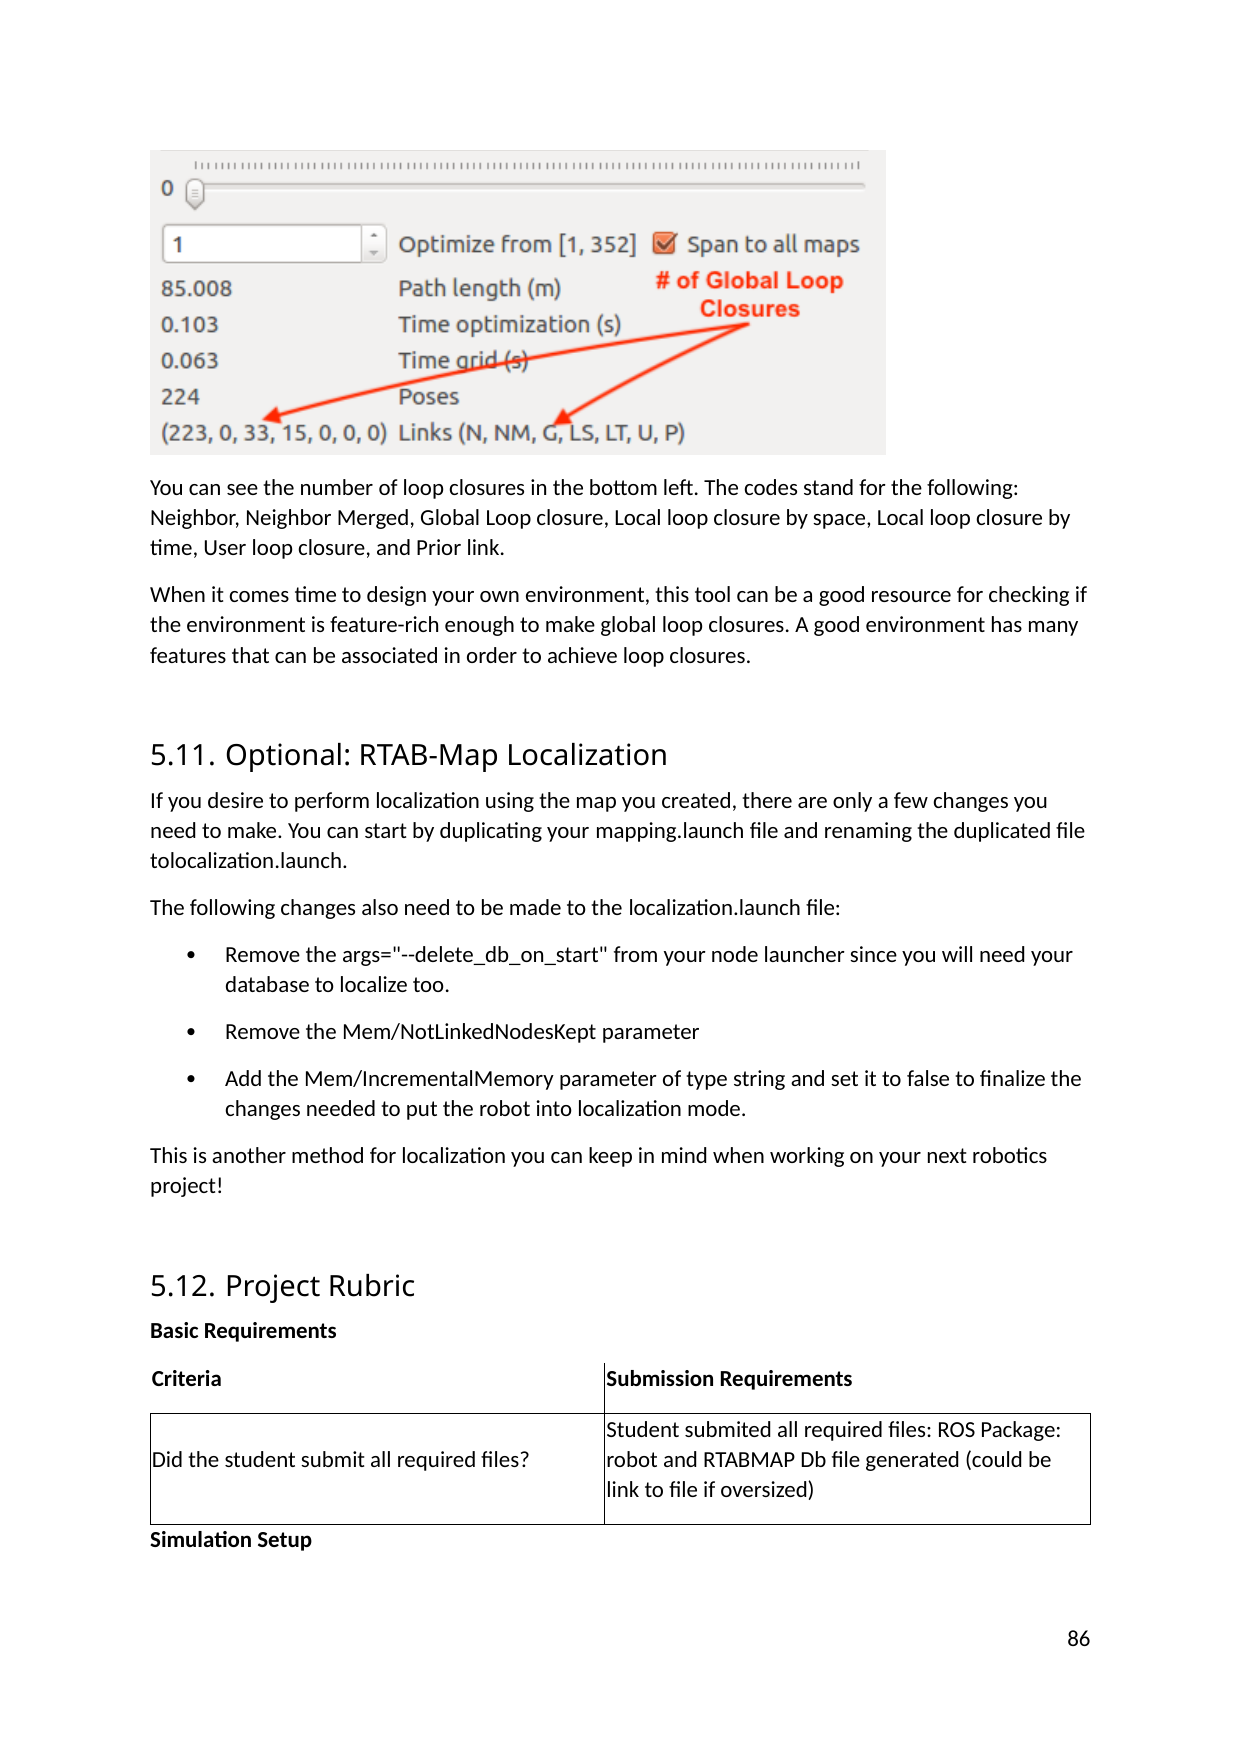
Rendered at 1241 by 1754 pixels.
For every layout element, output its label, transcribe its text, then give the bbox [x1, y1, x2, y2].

text This is another method for localization you can keep in mind when working on your next robotics project! [150, 1141, 1090, 1199]
subtitle Optional: RTAB-Map Localization [150, 734, 1090, 774]
subtitle Project Rubric [150, 1265, 1090, 1304]
text Simulation Setup [150, 1525, 1090, 1553]
table_cell Student submited all required files: ROS Package: robot and RTABMAP Db file generated (could be link to file if oversized) [605, 1414, 1090, 1524]
list Add the Mem/IncrementalMemory parameter of type string and set it to false to finalize the changes needed to put the robot into localization mode. [187, 1064, 1090, 1122]
table_header Submission Requirements [605, 1363, 1090, 1413]
picture [150, 150, 886, 455]
text The following changes also need to be made to the localization.launch file: [150, 893, 1090, 921]
text Basic Requirements [150, 1316, 1090, 1344]
list Remove the Mem/NotLinkedNodesKept parameter [187, 1017, 1090, 1045]
text You can see the number of loop closures in the bottom left. The codes stand for the following: Neighbor, Neighbor Merged, Global Loop closure, Local loop closure by space, Local loop closure by time, User loop closure, and Prior link. [150, 473, 1090, 562]
text When it comes time to design your own environment, this tool can be a good resource for checking if the environment is feature-rich enough to make global loop closures. A good environment has many features that can be associated in order to achieve loop closures. [150, 580, 1090, 669]
text If you desire to perform localization using the map you created, there are only a few changes you need to make. You can start by duplicating your mapping.launch file and renaming the duplicated file tolocalization.launch. [150, 786, 1090, 874]
table_cell Did the student submit all required files? [151, 1414, 604, 1524]
table_header Criteria [150, 1363, 604, 1413]
list Remove the args="--delete_db_on_start" from your node launcher since you will need your database to localize too. [187, 940, 1090, 998]
